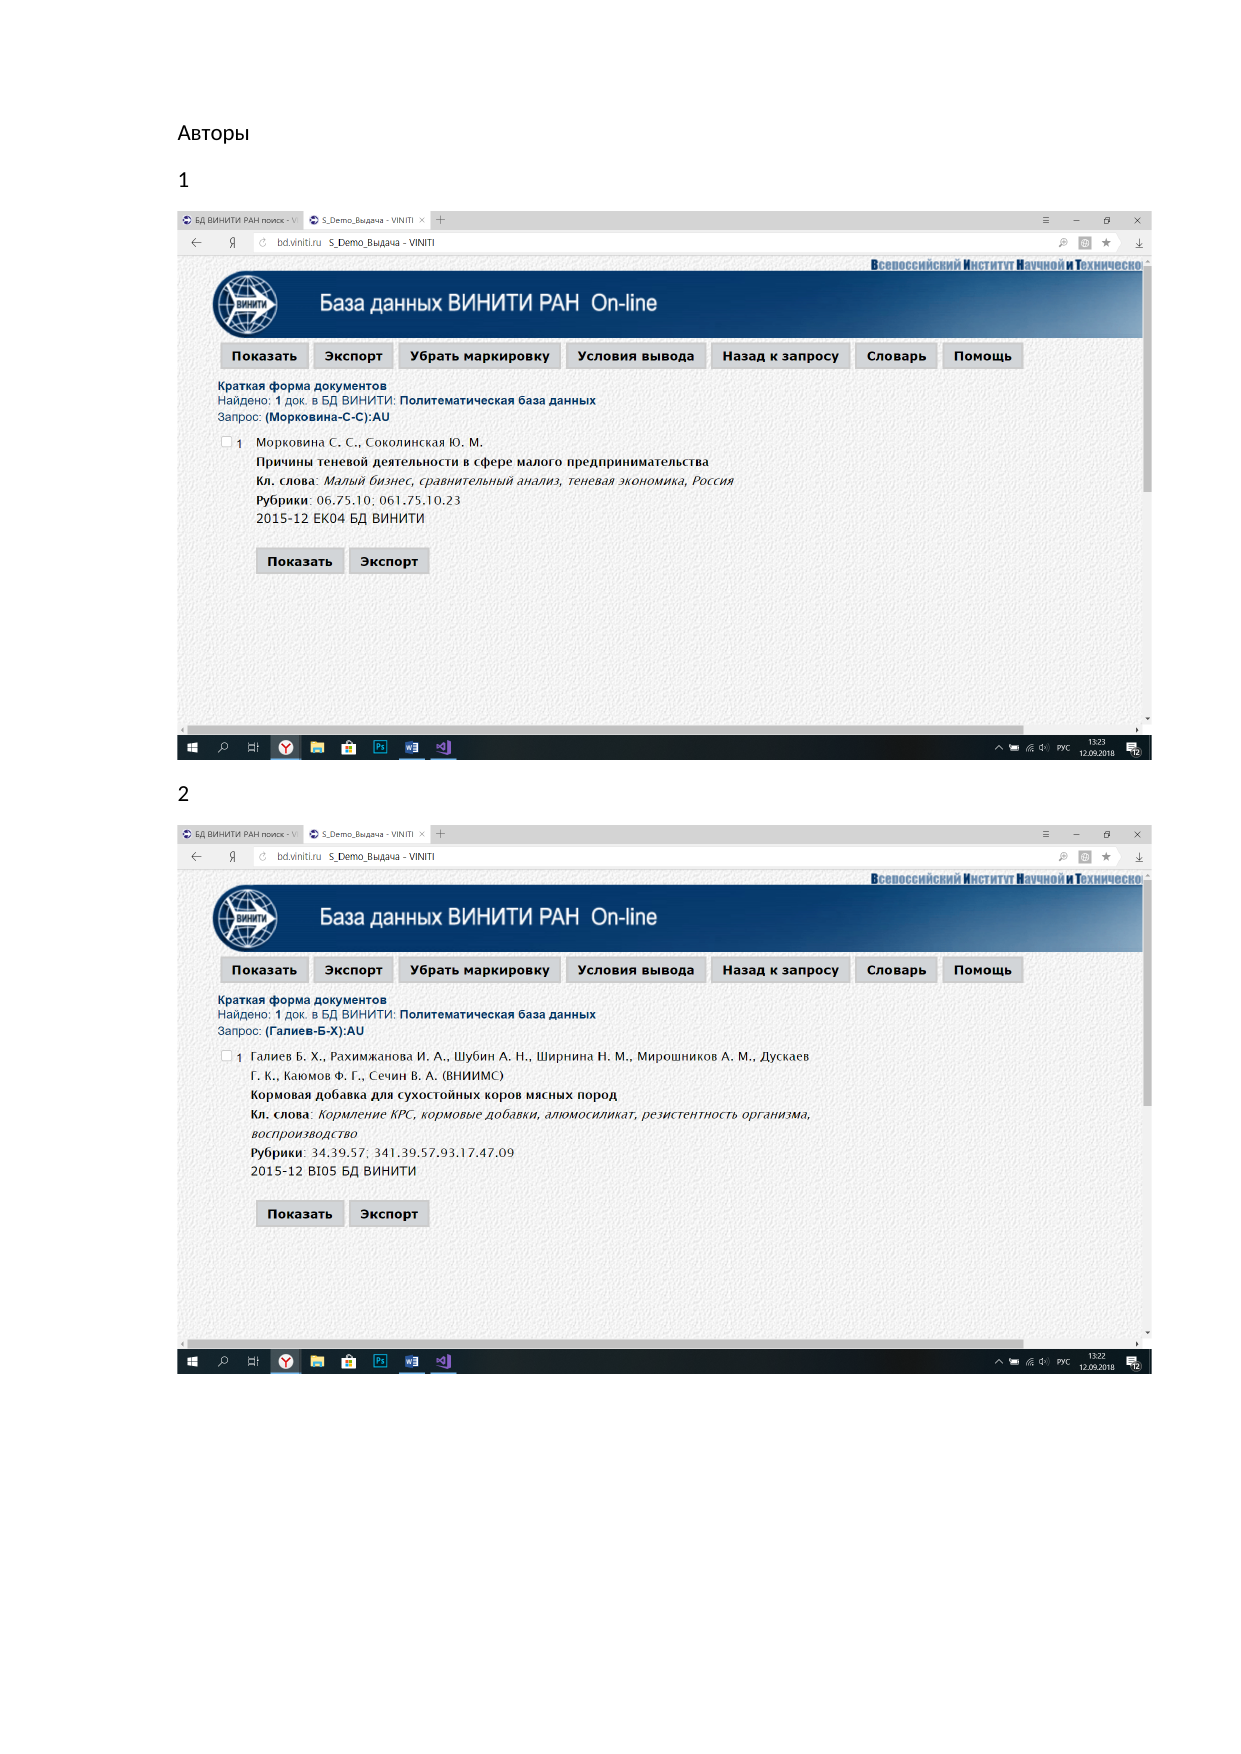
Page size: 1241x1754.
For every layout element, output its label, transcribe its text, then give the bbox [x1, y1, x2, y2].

picture [177, 211, 1152, 760]
text 2 [177, 779, 1152, 807]
picture [177, 825, 1152, 1374]
text 1 [177, 165, 1152, 193]
text Авторы [177, 118, 1152, 146]
